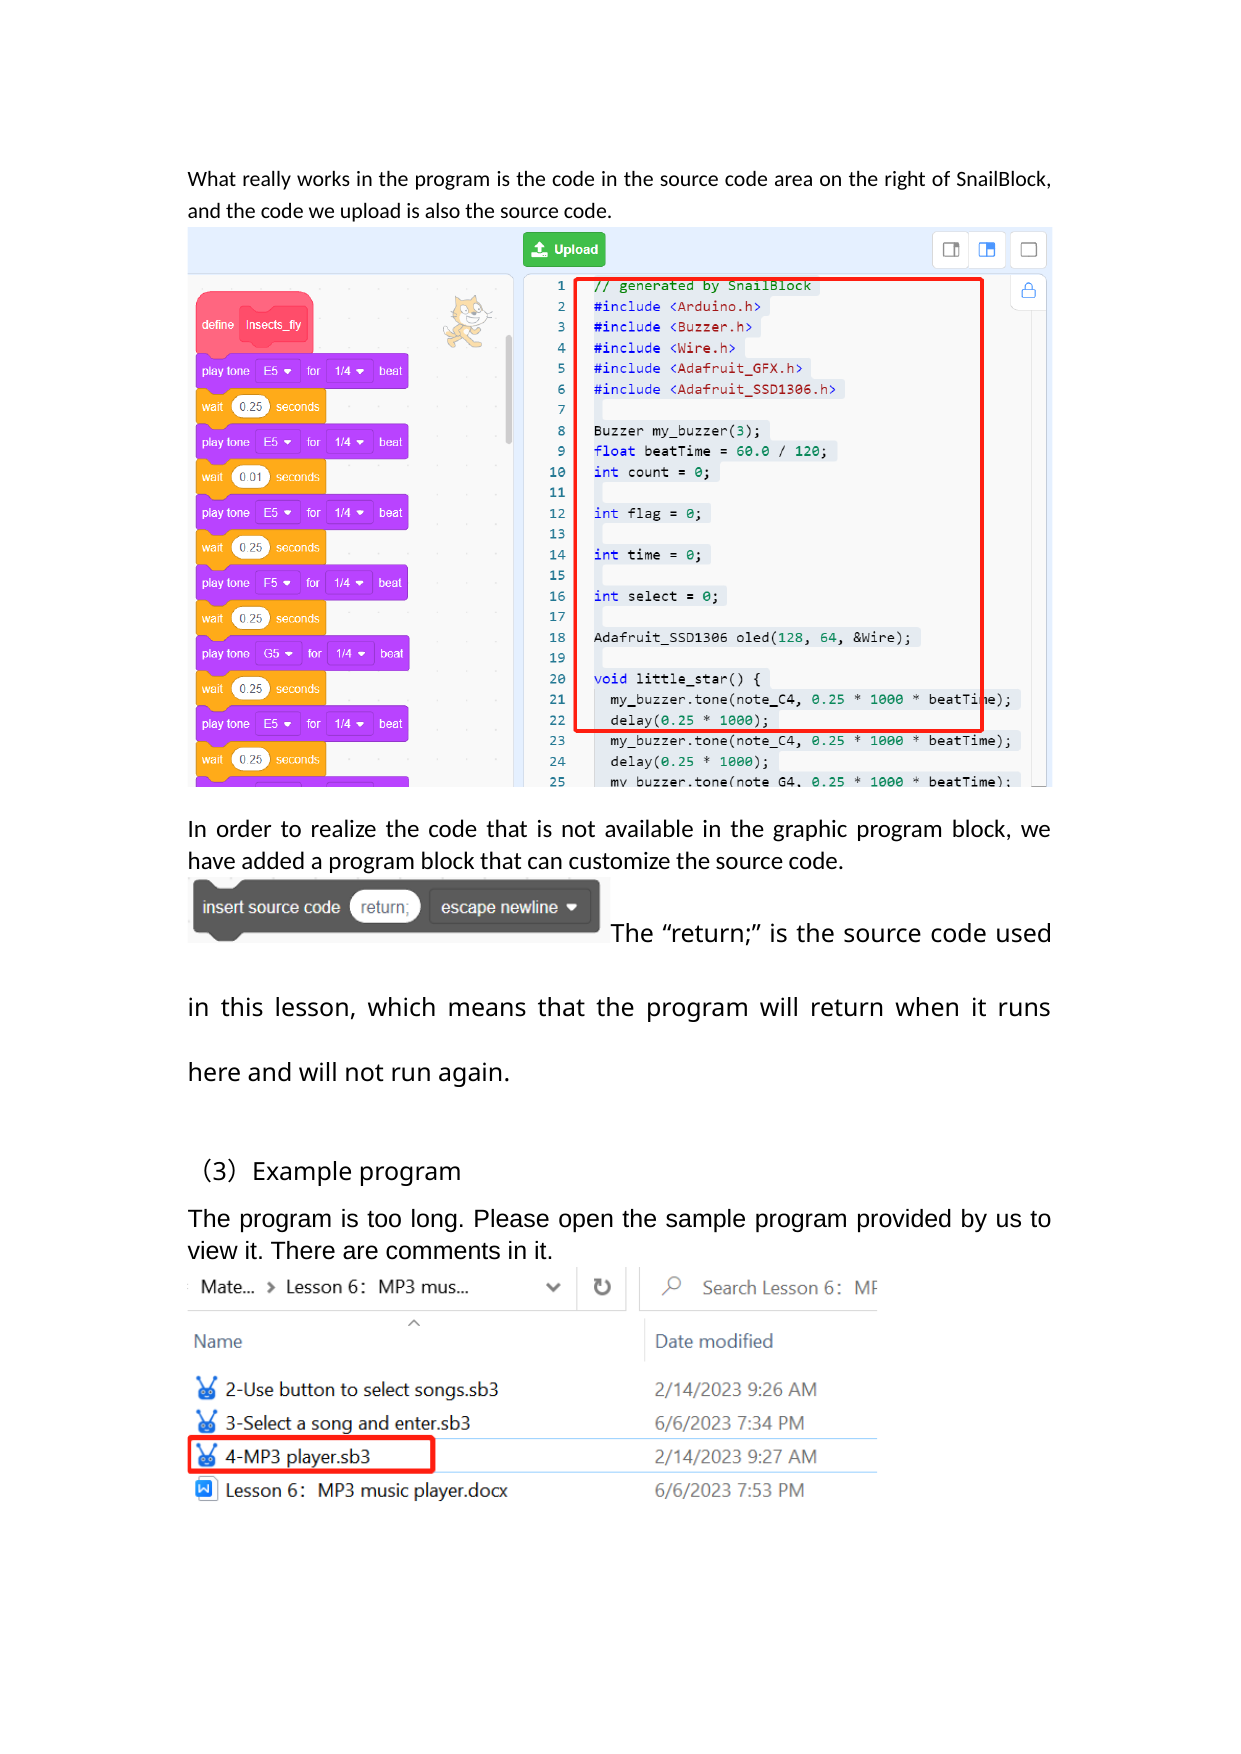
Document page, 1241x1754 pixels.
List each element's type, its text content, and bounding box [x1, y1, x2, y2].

picture [187, 1267, 878, 1521]
list In order to realize the code that is not available in the graphic program block, we have added a program block that can customize the source code. [187, 812, 1053, 877]
list Example program [187, 1137, 1053, 1202]
picture [187, 227, 1053, 787]
list The program is too long. Please open the sample program provided by us to view it. There are comments in it. [187, 1202, 1053, 1267]
list What really works in the program is the code in the source code area on the right of SnailBlock, and the code we upload is also the source code. [187, 162, 1053, 227]
list The “return;” is the source code used in this lesson, which means that the program will return when it runs here and will not run again. [187, 877, 1053, 1104]
picture [187, 877, 611, 943]
